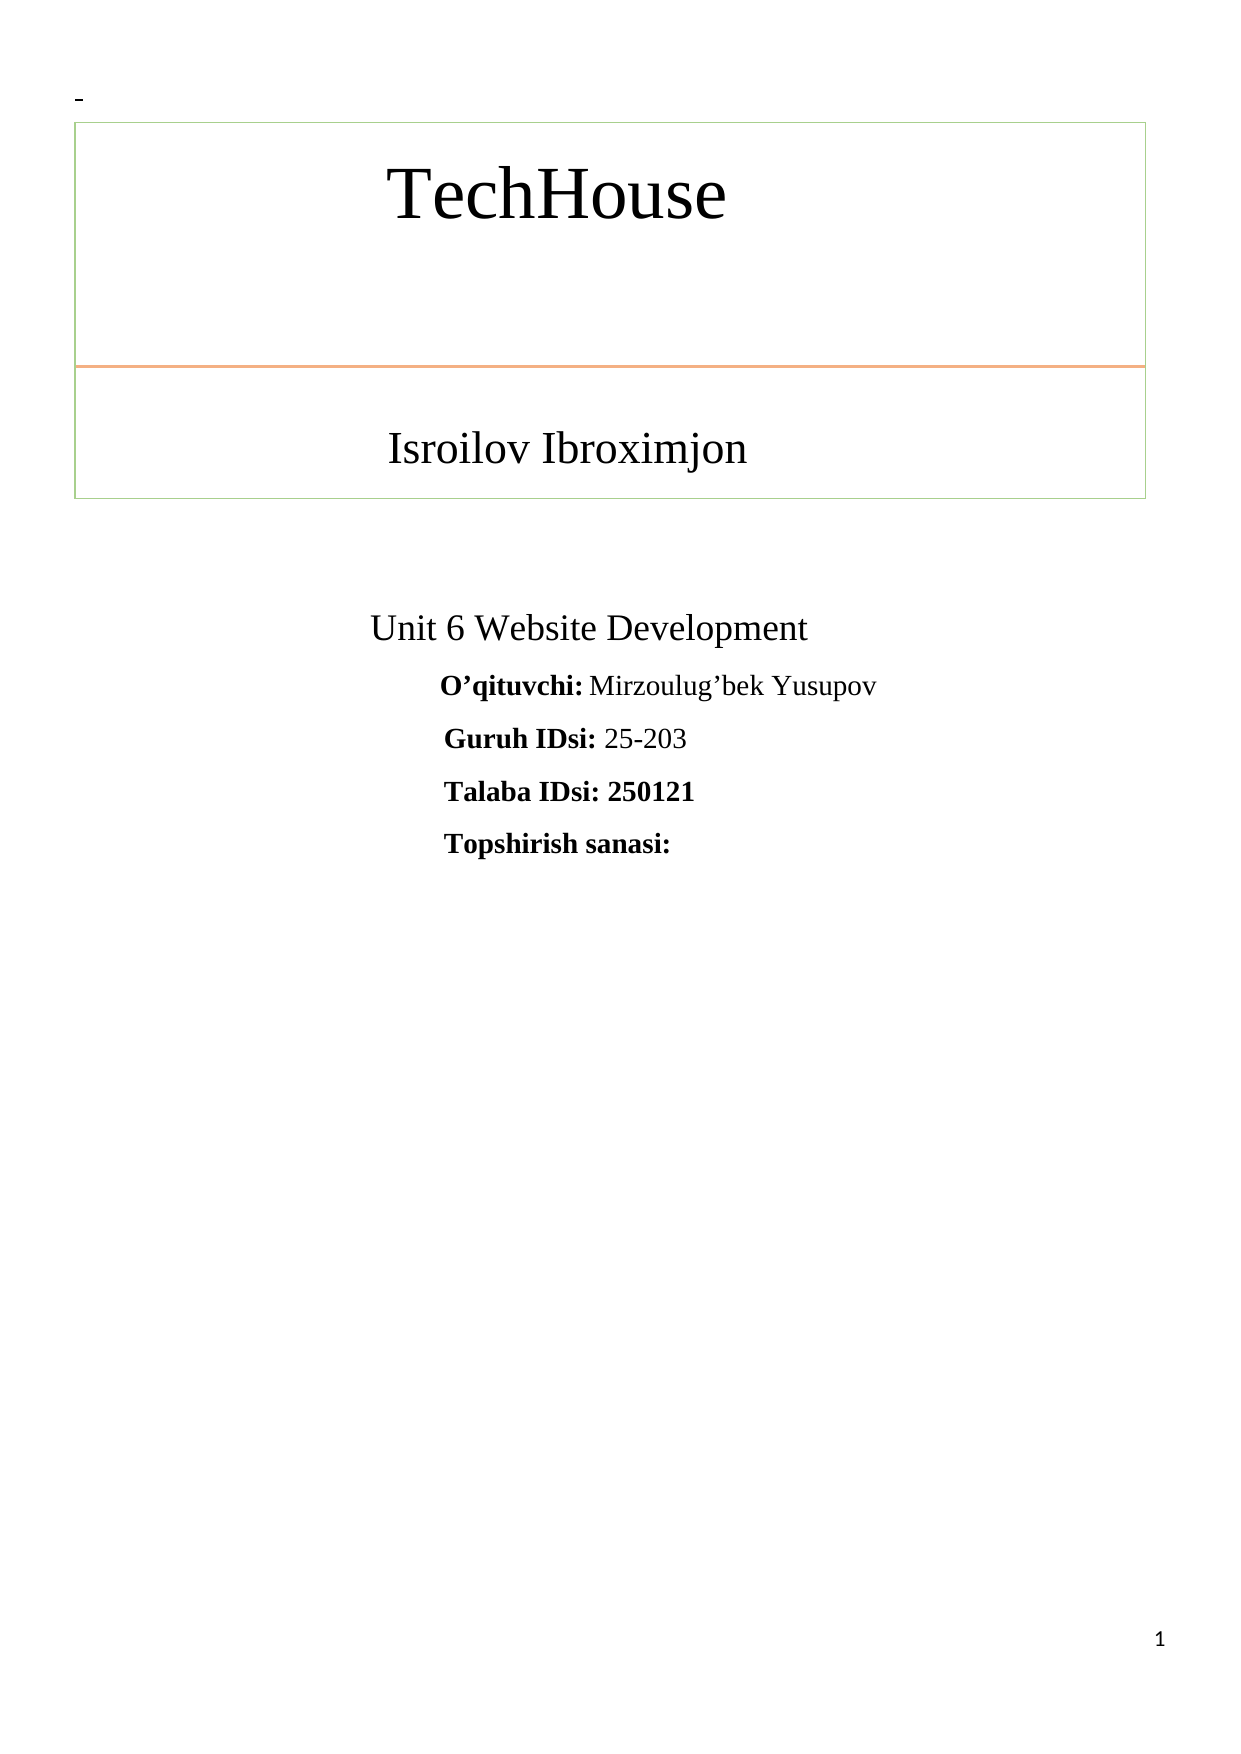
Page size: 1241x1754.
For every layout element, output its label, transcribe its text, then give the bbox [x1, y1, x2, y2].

text Guruh IDsi: 25-203 [444, 721, 1165, 754]
text Unit 6 Website Development [296, 605, 1165, 648]
table_cell Isroilov Ibroximjon [76, 368, 1145, 498]
text Talaba IDsi: 250121 [444, 774, 1165, 807]
text Topshirish sanasi: [444, 827, 1165, 860]
table_header TechHouse [76, 123, 1145, 364]
text O’qituvchi: Mirzoulug’bek Yusupov [75, 668, 1165, 702]
